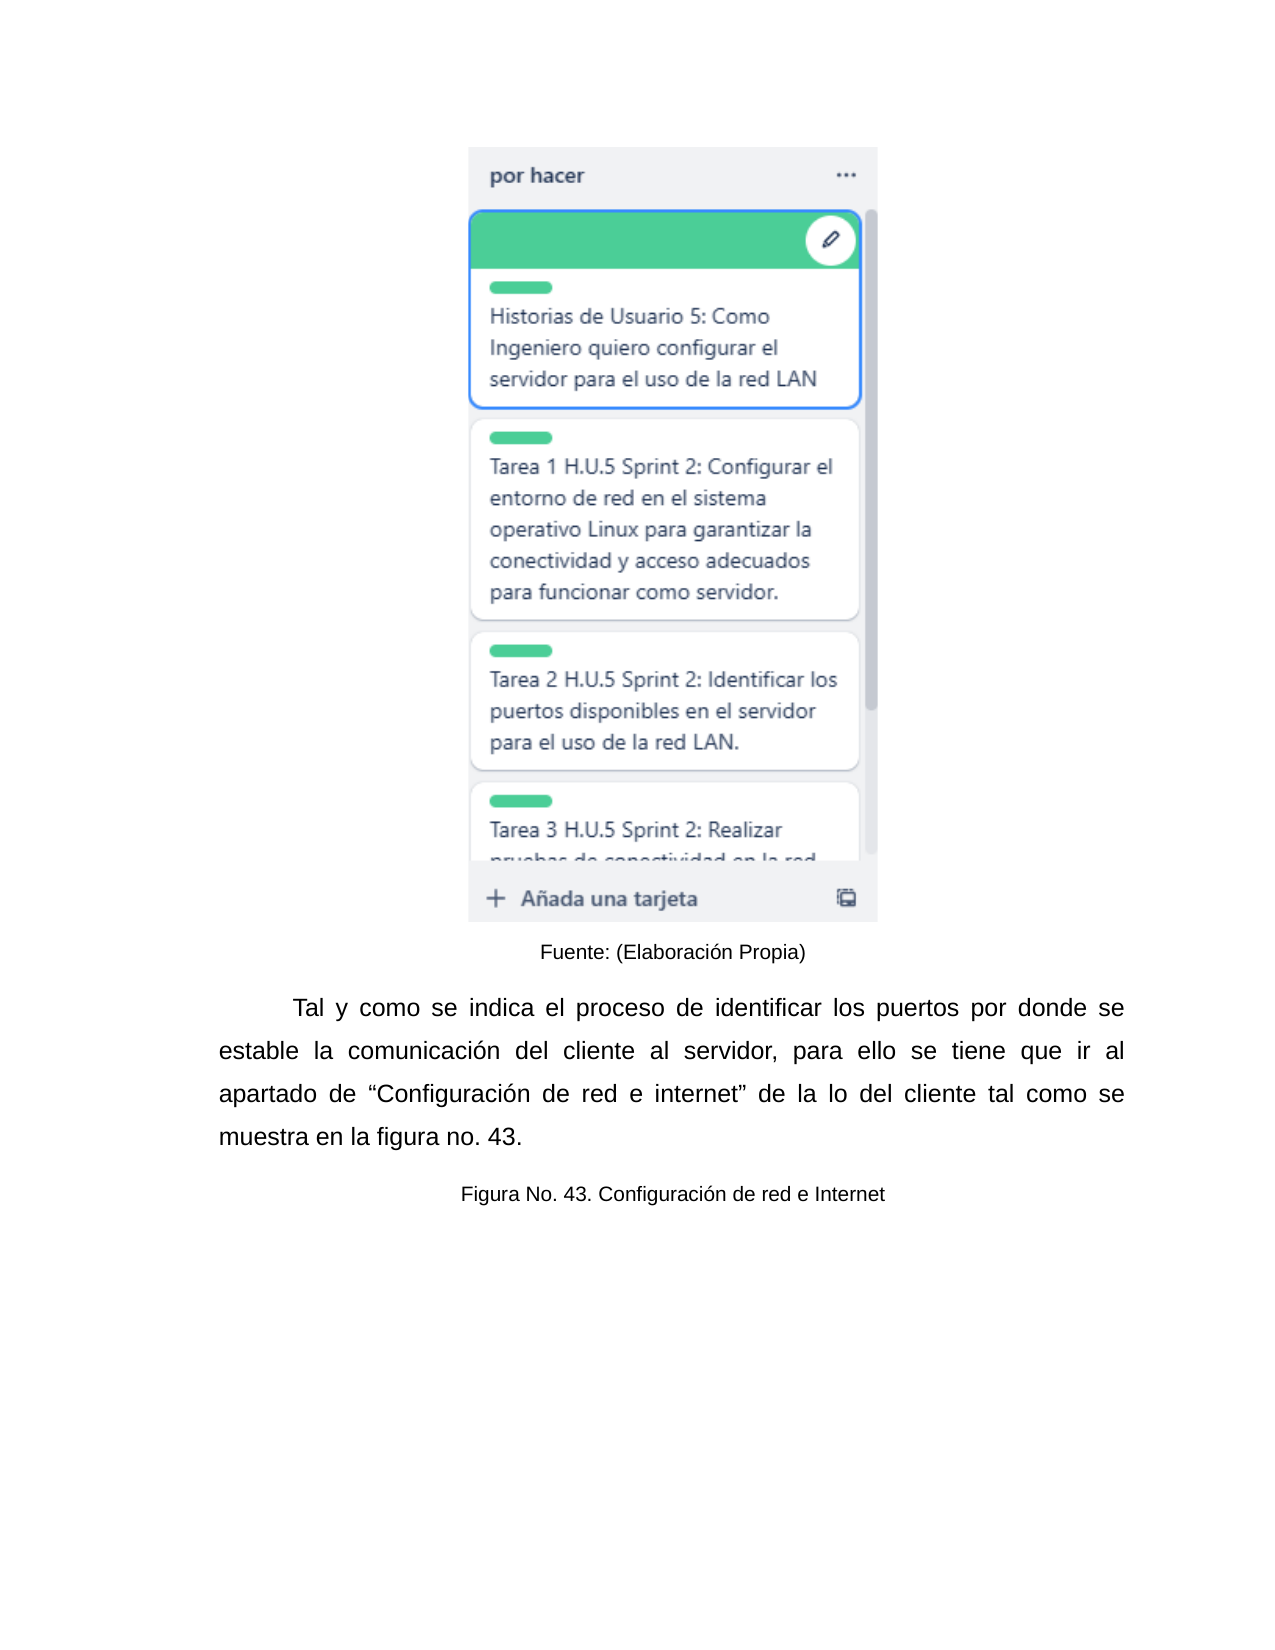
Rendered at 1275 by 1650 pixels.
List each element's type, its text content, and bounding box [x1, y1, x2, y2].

text Tal y como se indica el proceso de identificar los puertos por donde se estable la comunicación del cliente al servidor, para ello se tiene que ir al apartado de “Configuración de red e internet” de la lo del cliente tal como se muestra en la figura no. 43. [218, 993, 1127, 1151]
text Figura No. 43. Configuración de red e Internet [218, 1182, 1127, 1206]
text Fuente: (Elaboración Propia) [218, 940, 1127, 964]
picture [468, 147, 878, 922]
